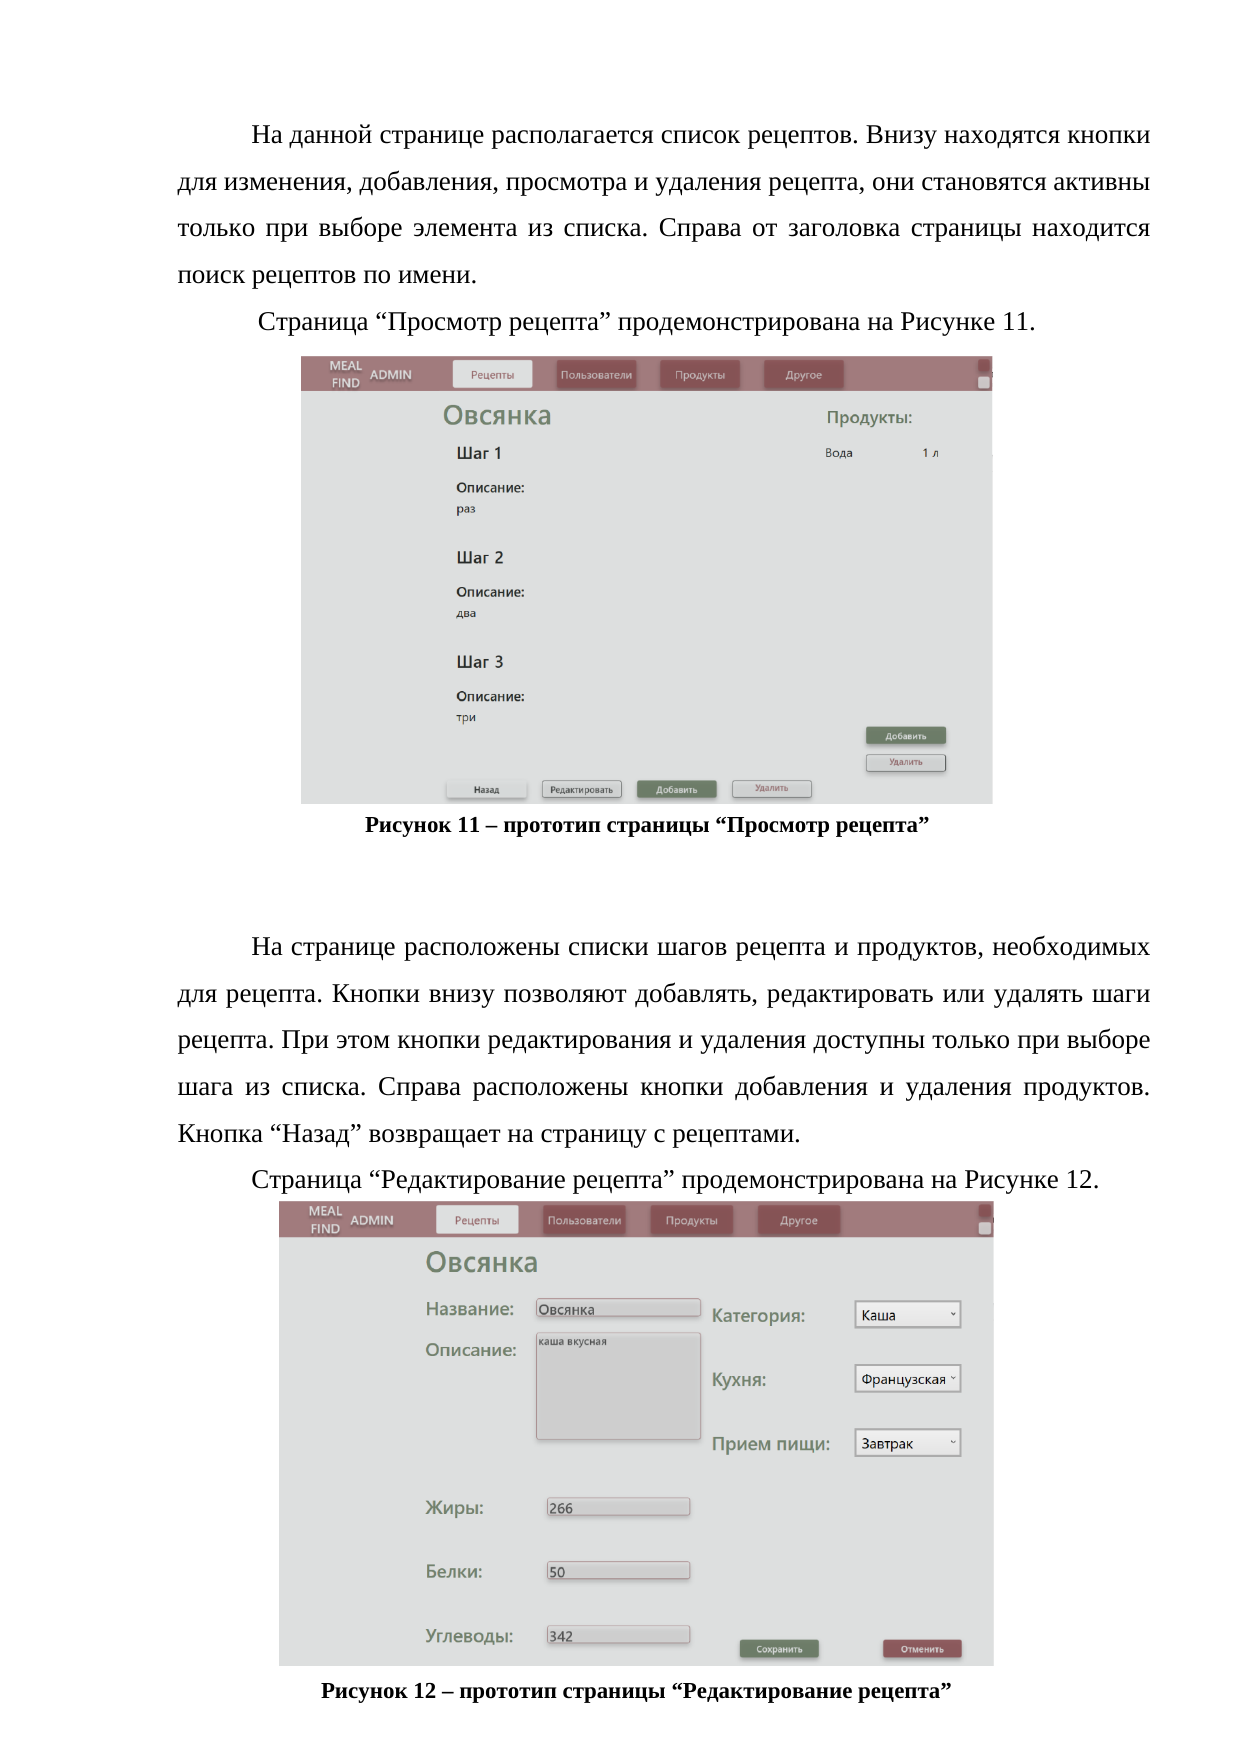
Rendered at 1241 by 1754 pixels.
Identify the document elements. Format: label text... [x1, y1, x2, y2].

picture [279, 1201, 994, 1666]
picture [301, 356, 993, 804]
text На странице расположены списки шагов рецепта и продуктов, необходимых для рецепта. Кнопки внизу позволяют добавлять, редактировать или удалять шаги рецепта. При этом кнопки редактирования и удаления доступны только при выборе шага из списка. Справа расположены кнопки добавления и удаления продуктов. Кнопка “Назад” возвращает на страницу с рецептами. [177, 930, 1152, 1148]
text Страница “Редактирование рецепта” продемонстрирована на Рисунке 12. [177, 1164, 1152, 1195]
text На данной странице располагается список рецептов. Внизу находятся кнопки для изменения, добавления, просмотра и удаления рецепта, они становятся активны только при выборе элемента из списка. Справа от заголовка страницы находится поиск рецептов по имени. [177, 118, 1152, 289]
text Страница “Просмотр рецепта” продемонстрирована на Рисунке 11. [177, 305, 1152, 336]
